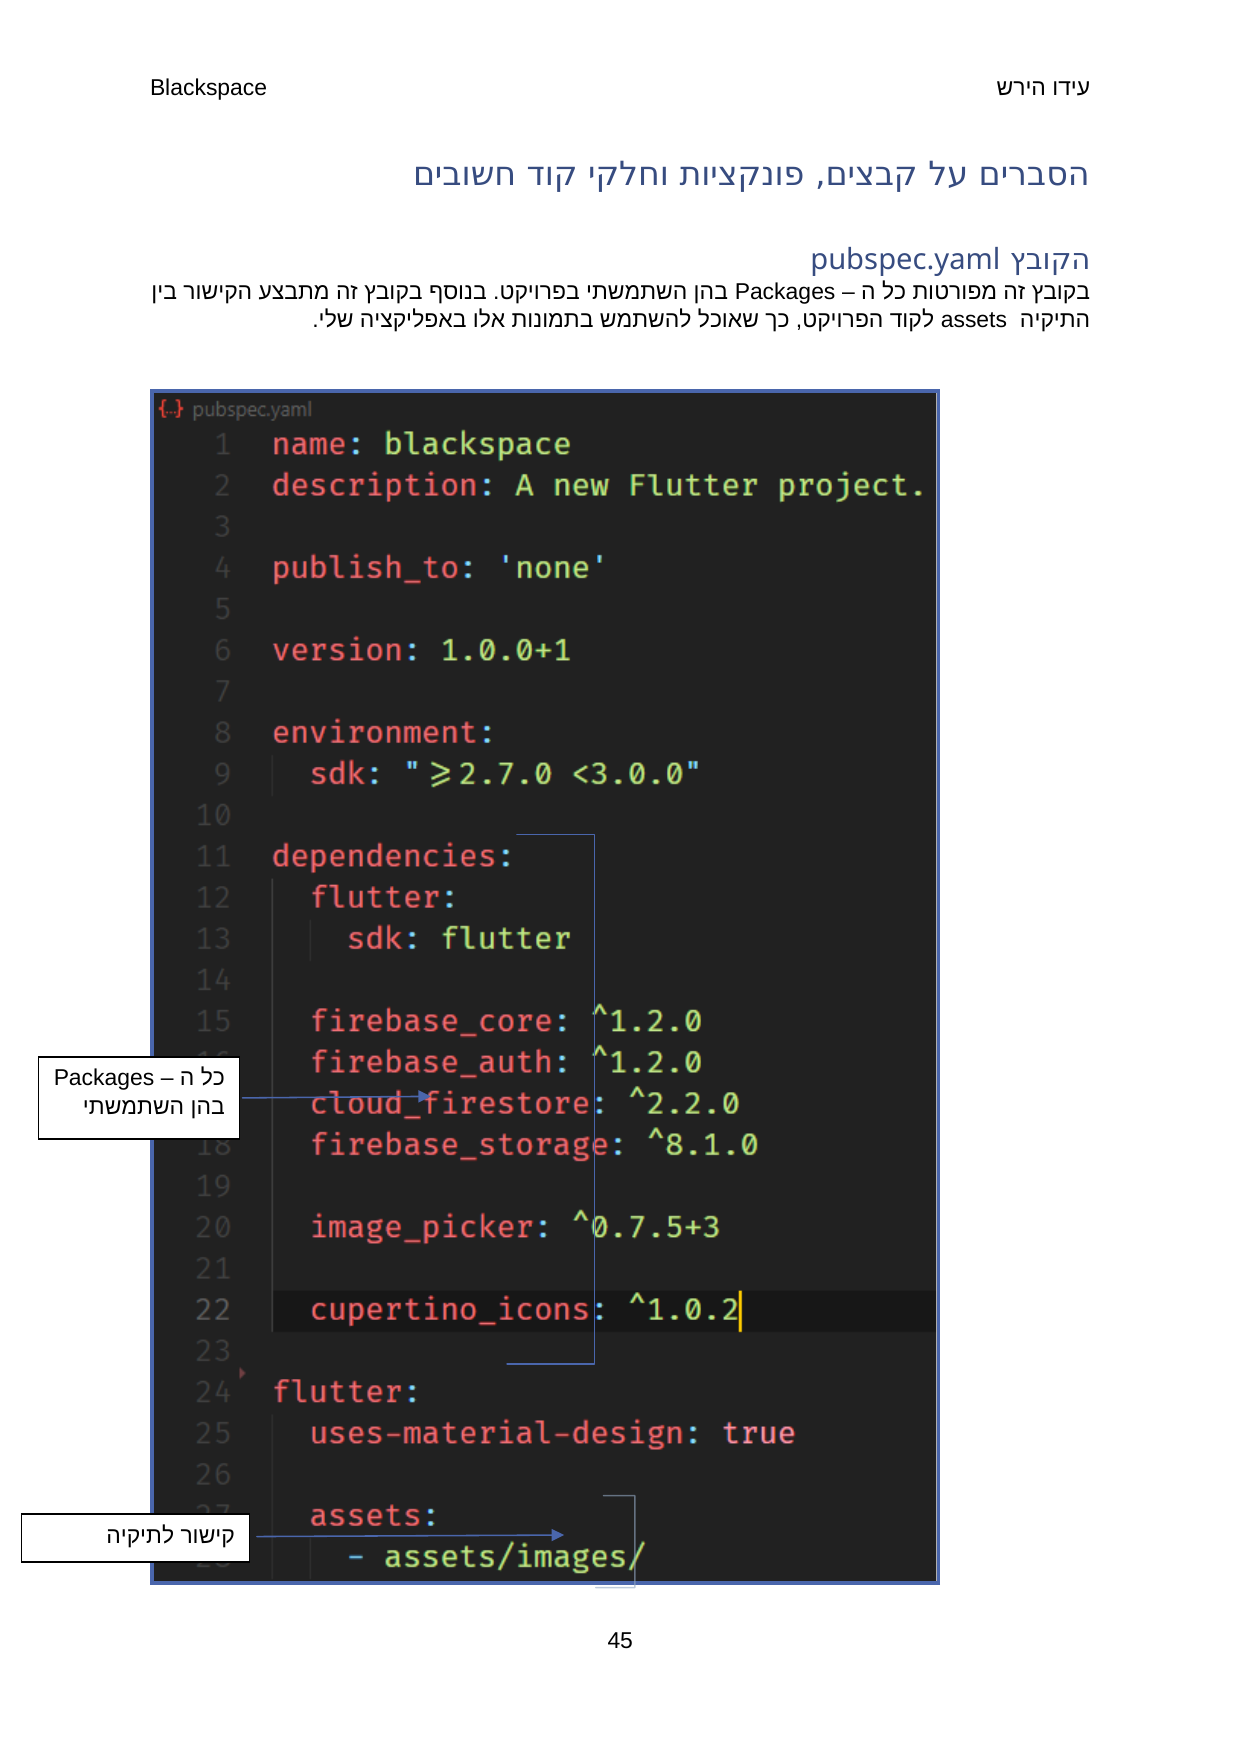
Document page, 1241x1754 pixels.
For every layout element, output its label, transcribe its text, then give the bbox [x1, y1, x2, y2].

picture [154, 393, 937, 1581]
text בקובץ זה מפורטות כל ה – Packages בהן השתמשתי בפרויקט. בנוסף בקובץ זה מתבצע הקישור בין התיקיה assets לקוד הפרויקט, כך שאוכל להשתמש בתמונות אלו באפליקציה שלי. [150, 278, 1090, 333]
subtitle הקובץ pubspec.yaml [150, 238, 1090, 278]
subtitle הסברים על קבצים, פונקציות וחלקי קוד חשובים [150, 154, 1090, 193]
